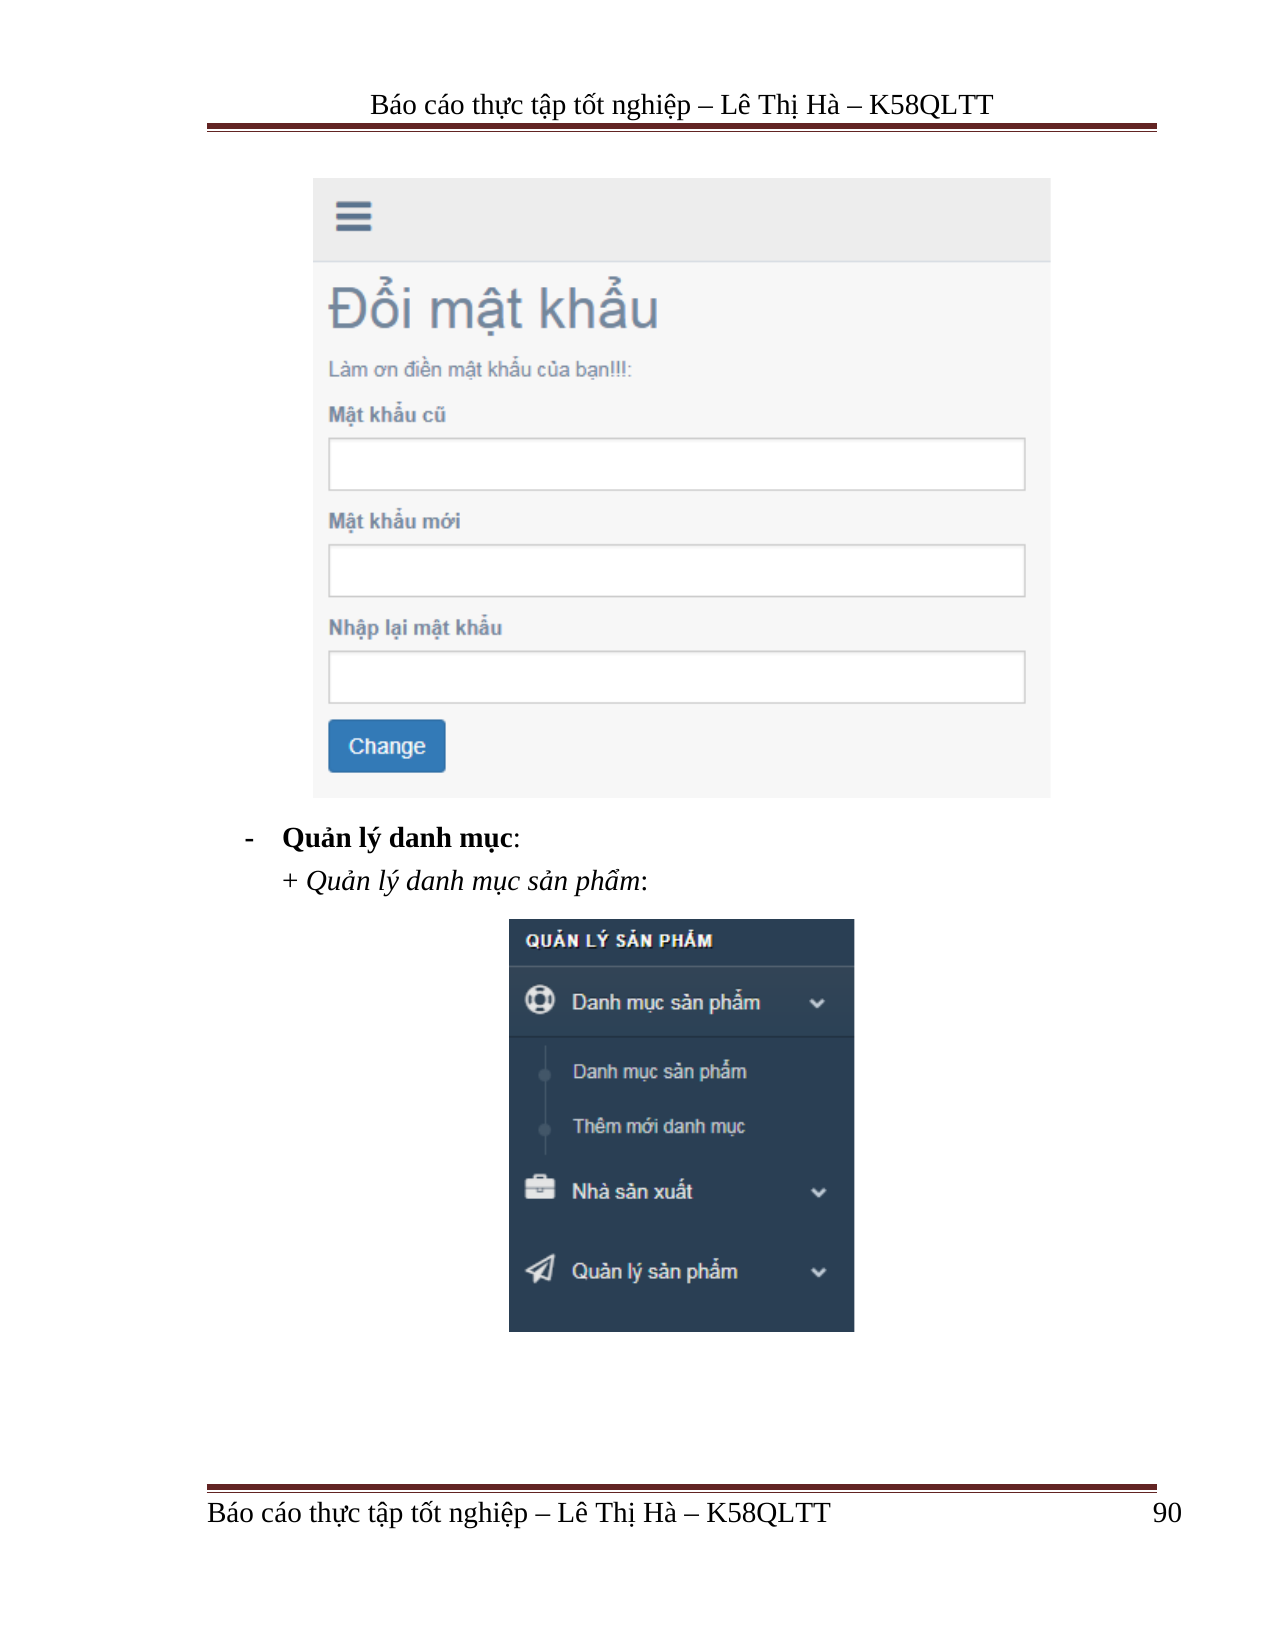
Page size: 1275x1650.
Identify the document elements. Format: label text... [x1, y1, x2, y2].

list + Quản lý danh mục sản phẩm: [282, 863, 1157, 897]
picture [313, 178, 1051, 798]
list Quản lý danh mục: [244, 820, 1157, 853]
picture [509, 919, 855, 1332]
